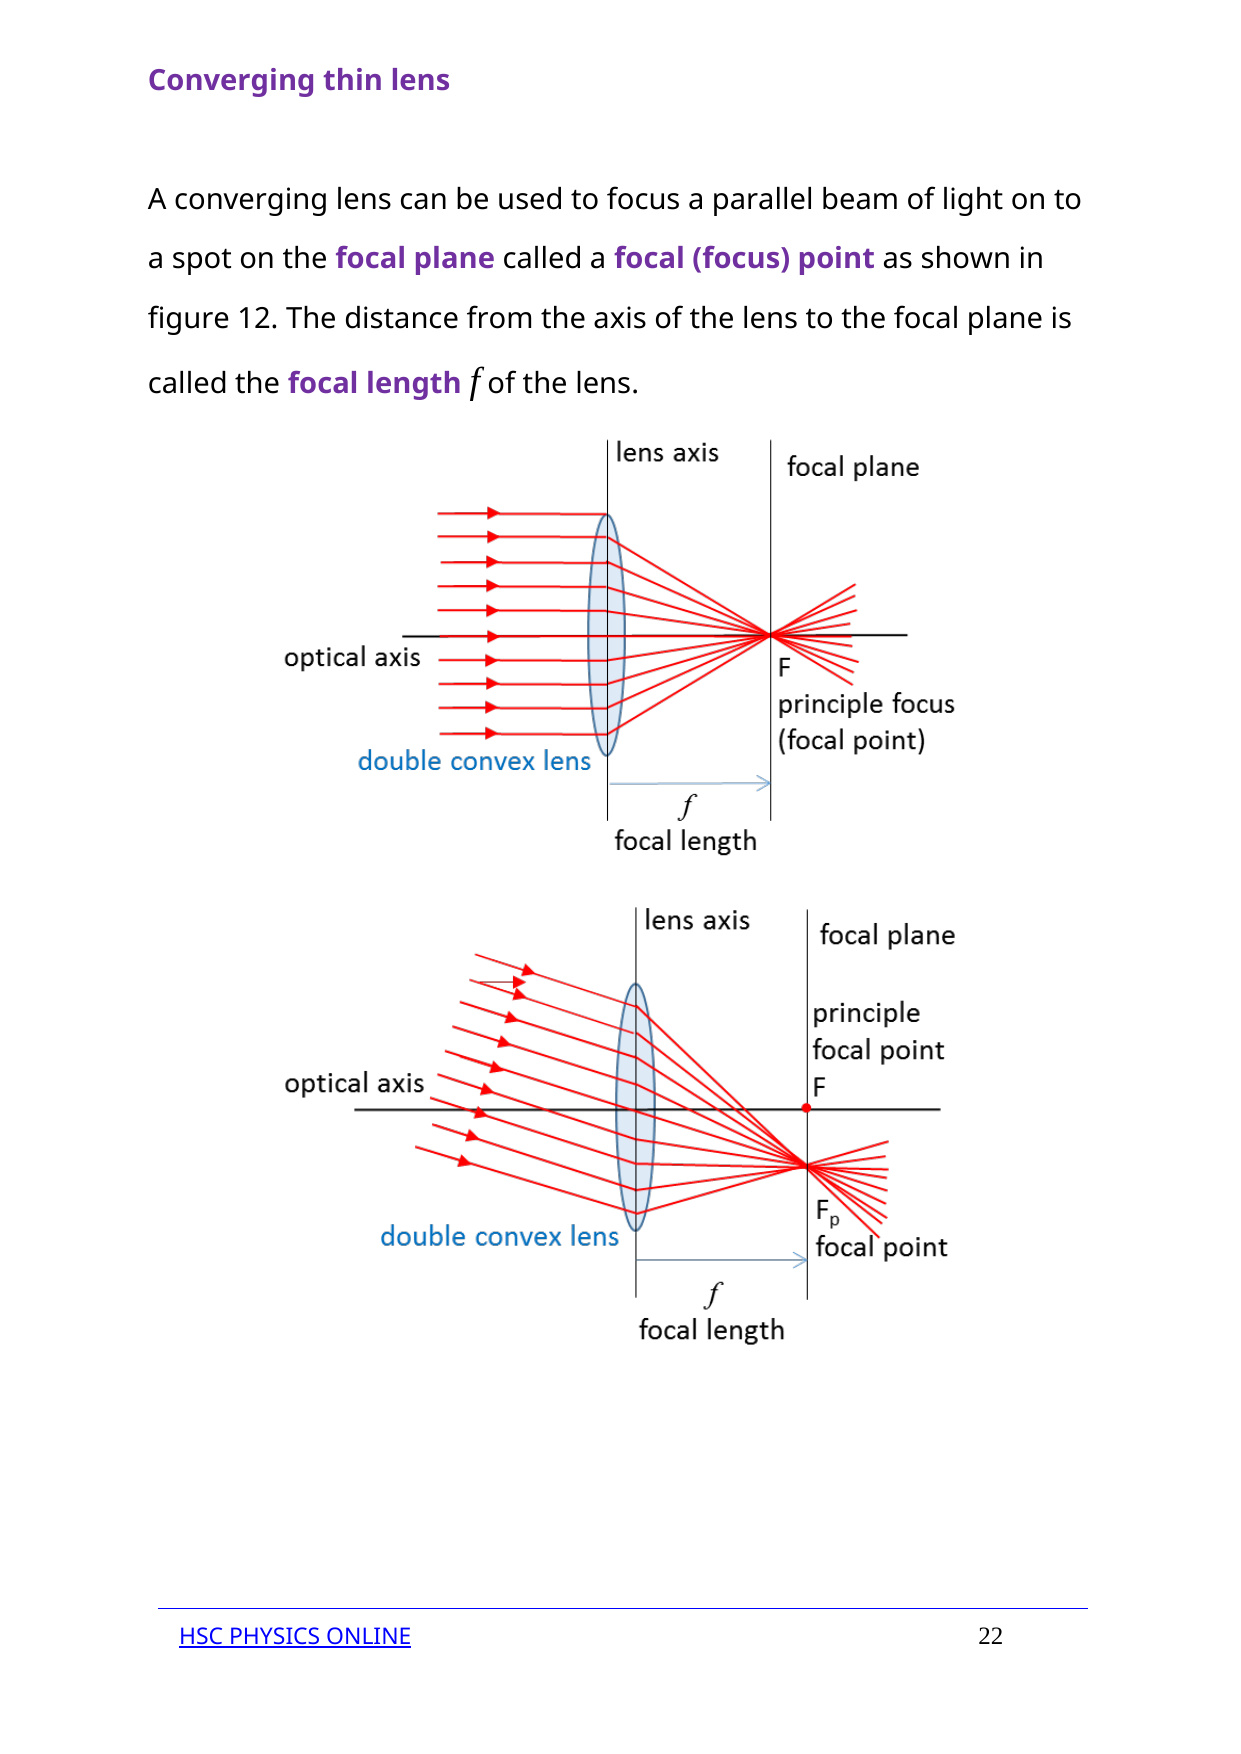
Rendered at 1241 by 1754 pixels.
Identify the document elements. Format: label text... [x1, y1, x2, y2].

text A converging lens can be used to focus a parallel beam of light on to a spot on the focal plane called a focal (focus) point as shown in figure 12. The distance from the axis of the lens to the focal plane is called the focal length f of the lens. [148, 178, 1092, 402]
picture [265, 890, 975, 1367]
text Converging thin lens [148, 59, 1092, 99]
picture [265, 423, 975, 876]
